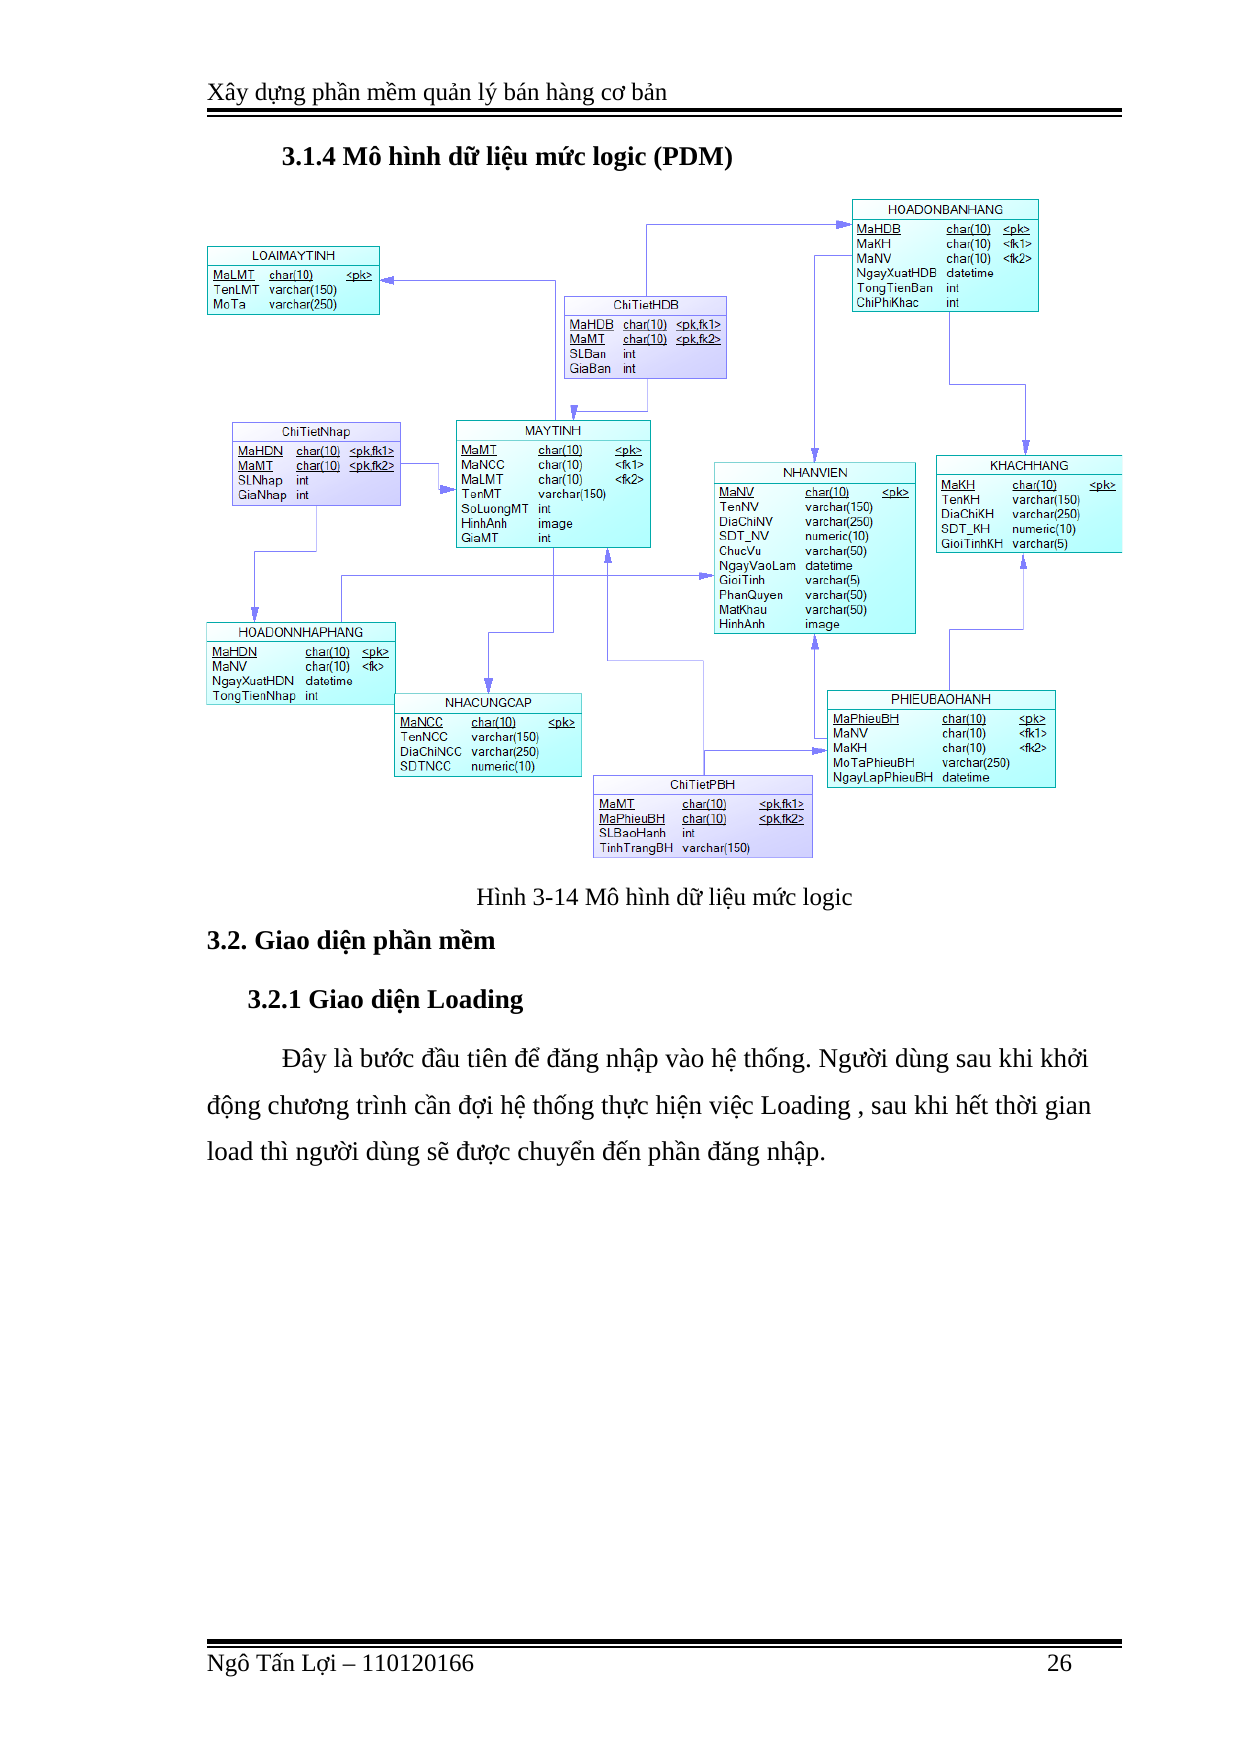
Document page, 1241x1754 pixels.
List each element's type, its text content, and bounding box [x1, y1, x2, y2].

text Đây là bước đầu tiên để đăng nhập vào hệ thống. Người dùng sau khi khởi động chương trình cần đợi hệ thống thực hiện việc Loading , sau khi hết thời gian load thì người dùng sẽ được chuyển đến phần đăng nhập. [207, 1042, 1122, 1167]
subtitle 3.2.1 Giao diện Loading [207, 983, 1122, 1014]
subtitle 3.1.4 Mô hình dữ liệu mức logic (PDM) [207, 140, 1122, 171]
picture [206, 199, 1123, 858]
subtitle 3.2. Giao diện phần mềm [207, 924, 1122, 955]
